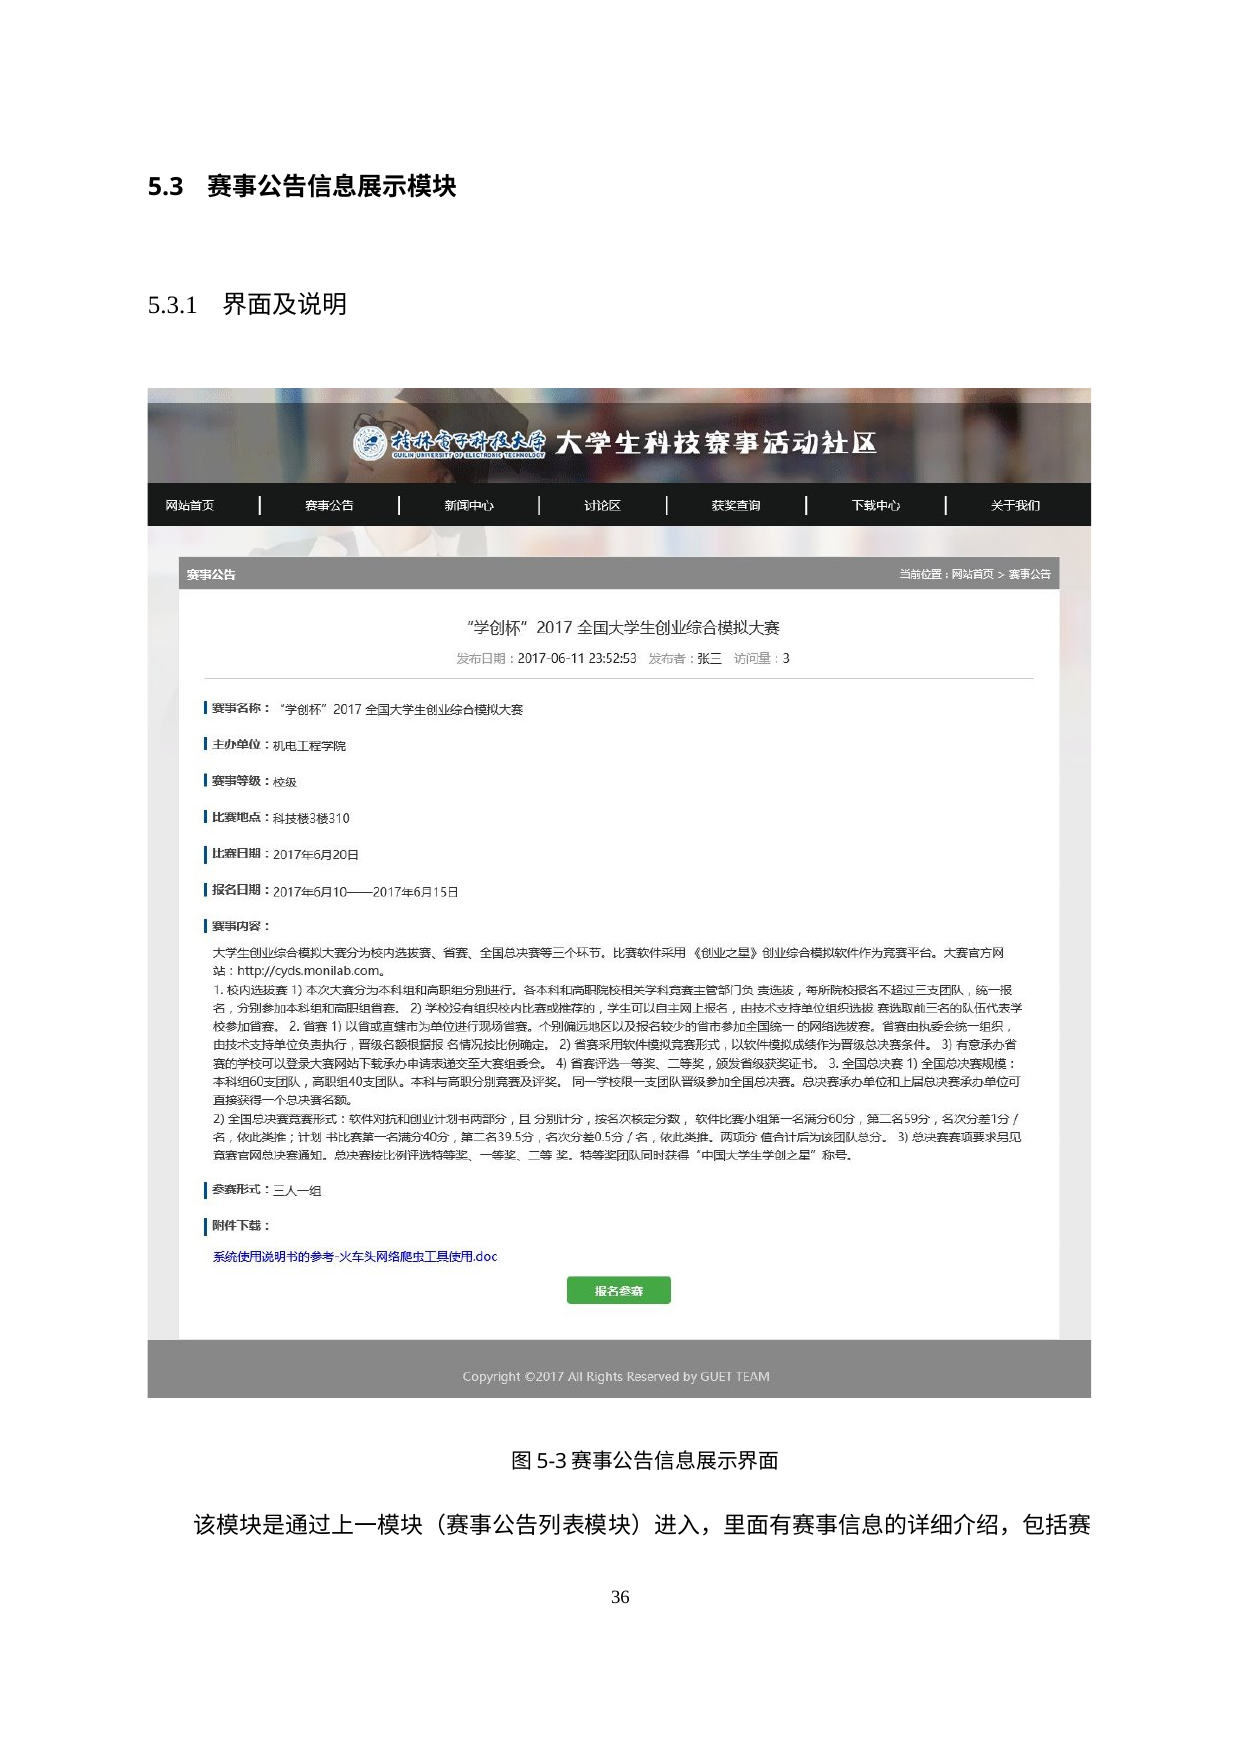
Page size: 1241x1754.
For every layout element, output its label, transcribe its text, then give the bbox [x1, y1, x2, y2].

text 图 5-3赛事公告信息展示界面 [148, 1443, 1092, 1476]
picture [147, 388, 1092, 1398]
subtitle 界面及说明 [148, 270, 1092, 335]
subtitle 赛事公告信息展示模块 [148, 152, 1092, 217]
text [148, 1491, 1092, 1556]
